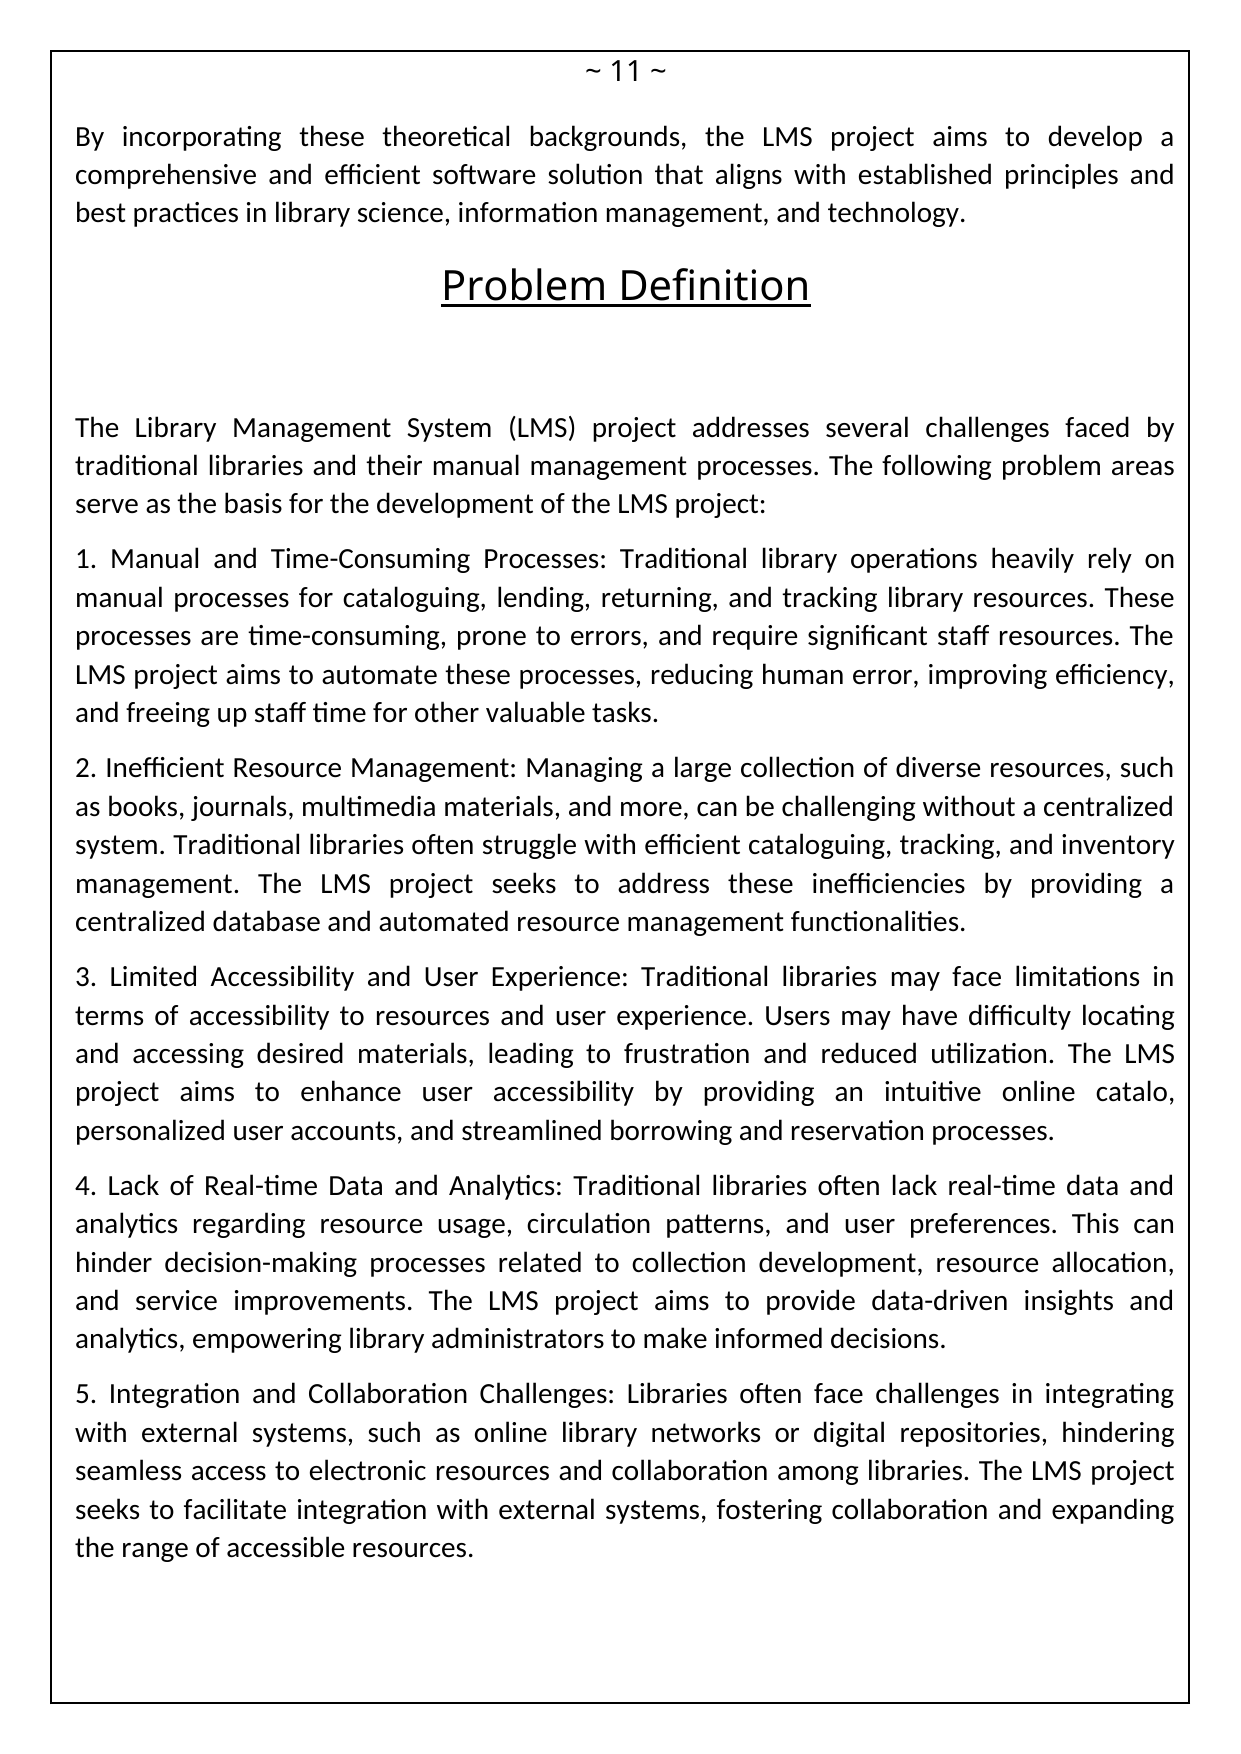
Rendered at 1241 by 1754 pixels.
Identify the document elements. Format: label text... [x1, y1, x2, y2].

text 4. Lack of Real-time Data and Analytics: Traditional libraries often lack real-time data and analytics regarding resource usage, circulation patterns, and user preferences. This can hinder decision-making processes related to collection development, resource allocation, and service improvements. The LMS project aims to provide data-driven insights and analytics, empowering library administrators to make informed decisions. [75, 1167, 1176, 1356]
text The Library Management System (LMS) project addresses several challenges faced by traditional libraries and their manual management processes. The following problem areas serve as the basis for the development of the LMS project: [75, 409, 1176, 521]
text Problem Definition [75, 256, 1176, 313]
text By incorporating these theoretical backgrounds, the LMS project aims to develop a comprehensive and efficient software solution that aligns with established principles and best practices in library science, information management, and technology. [75, 118, 1176, 230]
text 2. Inefficient Resource Management: Managing a large collection of diverse resources, such as books, journals, multimedia materials, and more, can be challenging without a centralized system. Traditional libraries often struggle with efficient cataloguing, tracking, and inventory management. The LMS project seeks to address these inefficiencies by providing a centralized database and automated resource management functionalities. [75, 749, 1176, 939]
text 1. Manual and Time-Consuming Processes: Traditional library operations heavily rely on manual processes for cataloguing, lending, returning, and tracking library resources. These processes are time-consuming, prone to errors, and require significant staff resources. The LMS project aims to automate these processes, reducing human error, improving efficiency, and freeing up staff time for other valuable tasks. [75, 541, 1176, 730]
text 3. Limited Accessibility and User Experience: Traditional libraries may face limitations in terms of accessibility to resources and user experience. Users may have difficulty locating and accessing desired materials, leading to frustration and reduced utilization. The LMS project aims to enhance user accessibility by providing an intuitive online catalo, personalized user accounts, and streamlined borrowing and reservation processes. [75, 958, 1176, 1147]
text 5. Integration and Collaboration Challenges: Libraries often face challenges in integrating with external systems, such as online library networks or digital repositories, hindering seamless access to electronic resources and collaboration among libraries. The LMS project seeks to facilitate integration with external systems, fostering collaboration and expanding the range of accessible resources. [75, 1376, 1176, 1565]
